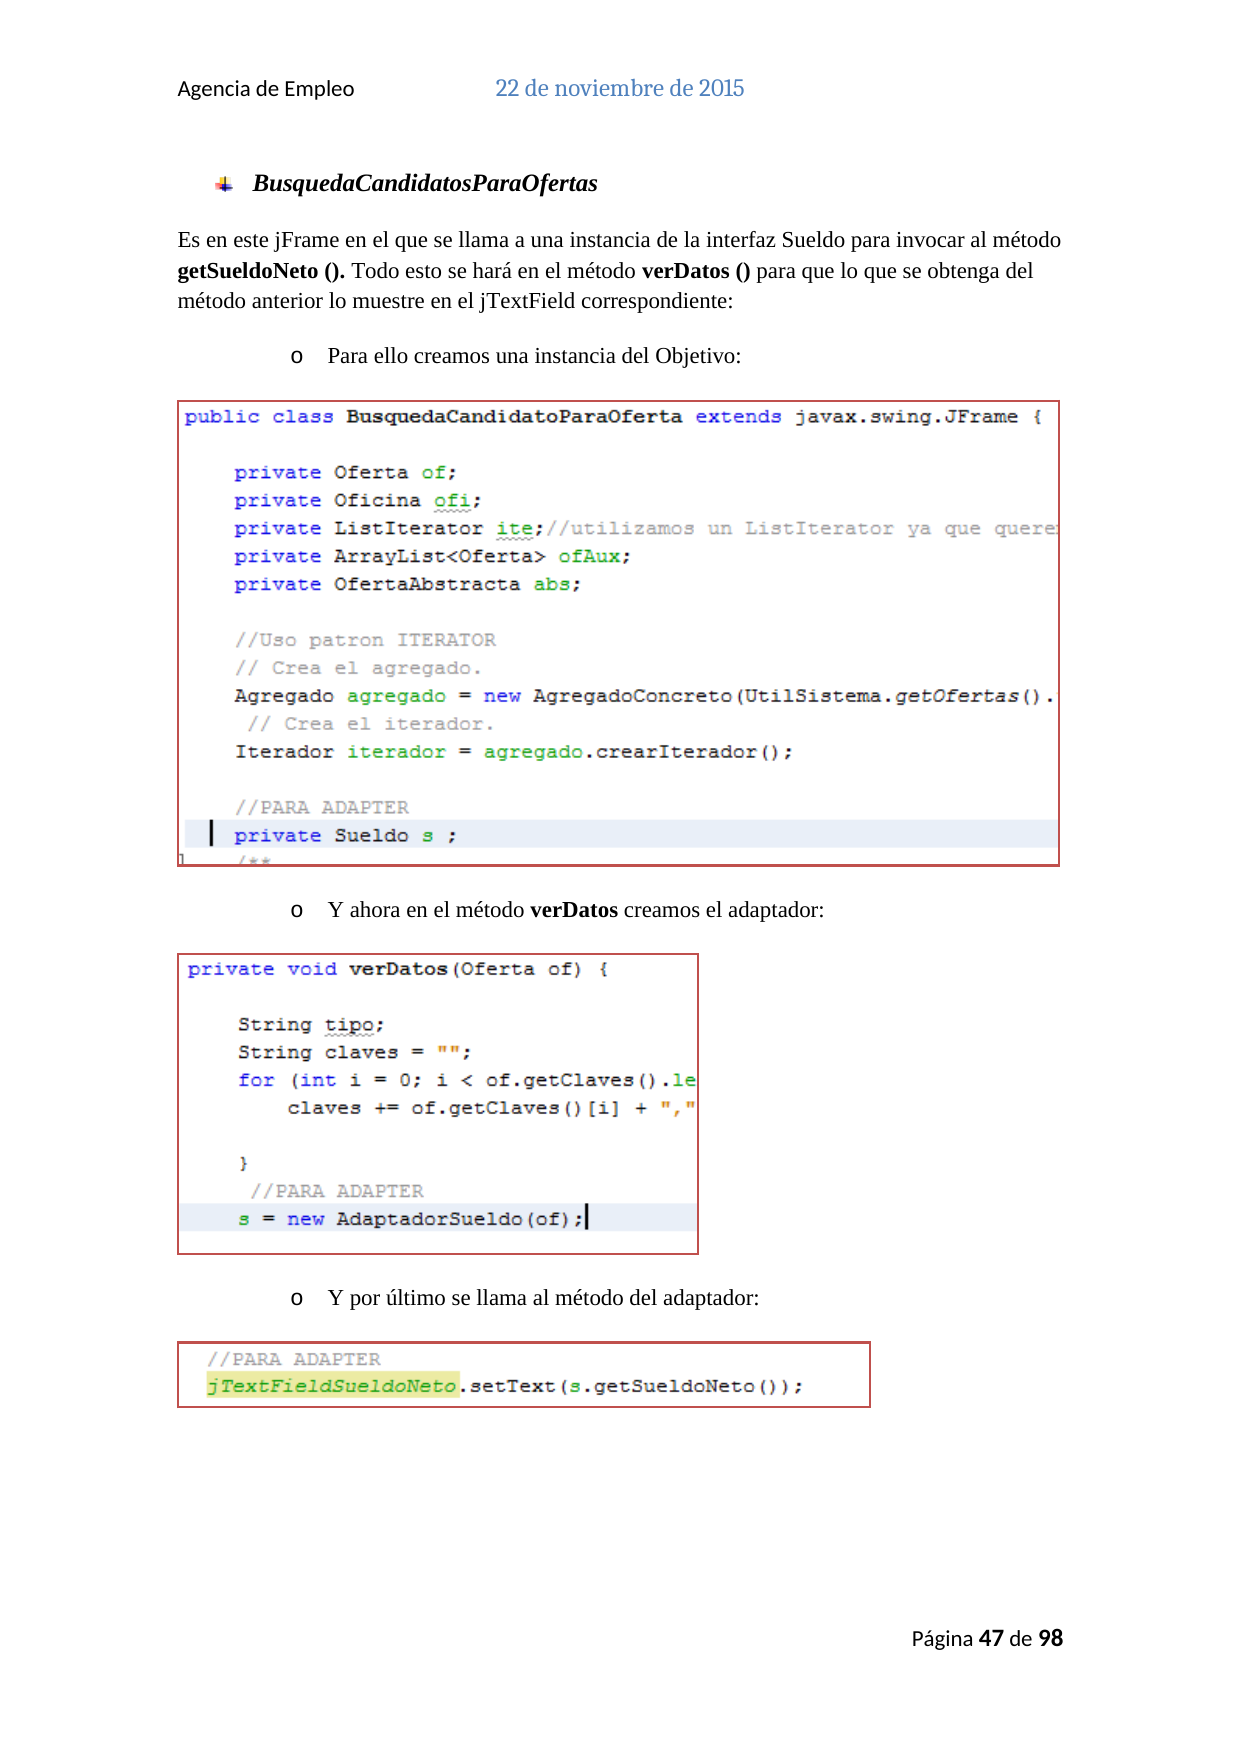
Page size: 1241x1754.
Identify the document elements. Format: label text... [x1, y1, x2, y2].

list Y ahora en el método verDatos creamos el adaptador: [290, 896, 1063, 924]
picture [179, 1344, 869, 1406]
list Y por último se llama al método del adaptador: [290, 1284, 1063, 1312]
subtitle BusquedaCandidatosParaOfertas [215, 168, 1063, 197]
picture [215, 175, 233, 192]
picture [179, 402, 1058, 864]
text Es en este jFrame en el que se llama a una instancia de la interfaz Sueldo para invocar al método getSueldoNeto (). Todo esto se hará en el método verDatos () para que lo que se obtenga del método anterior lo muestre en el jTextField correspondiente: [177, 226, 1063, 313]
picture [179, 955, 697, 1253]
list Para ello creamos una instancia del Objetivo: [290, 342, 1063, 370]
